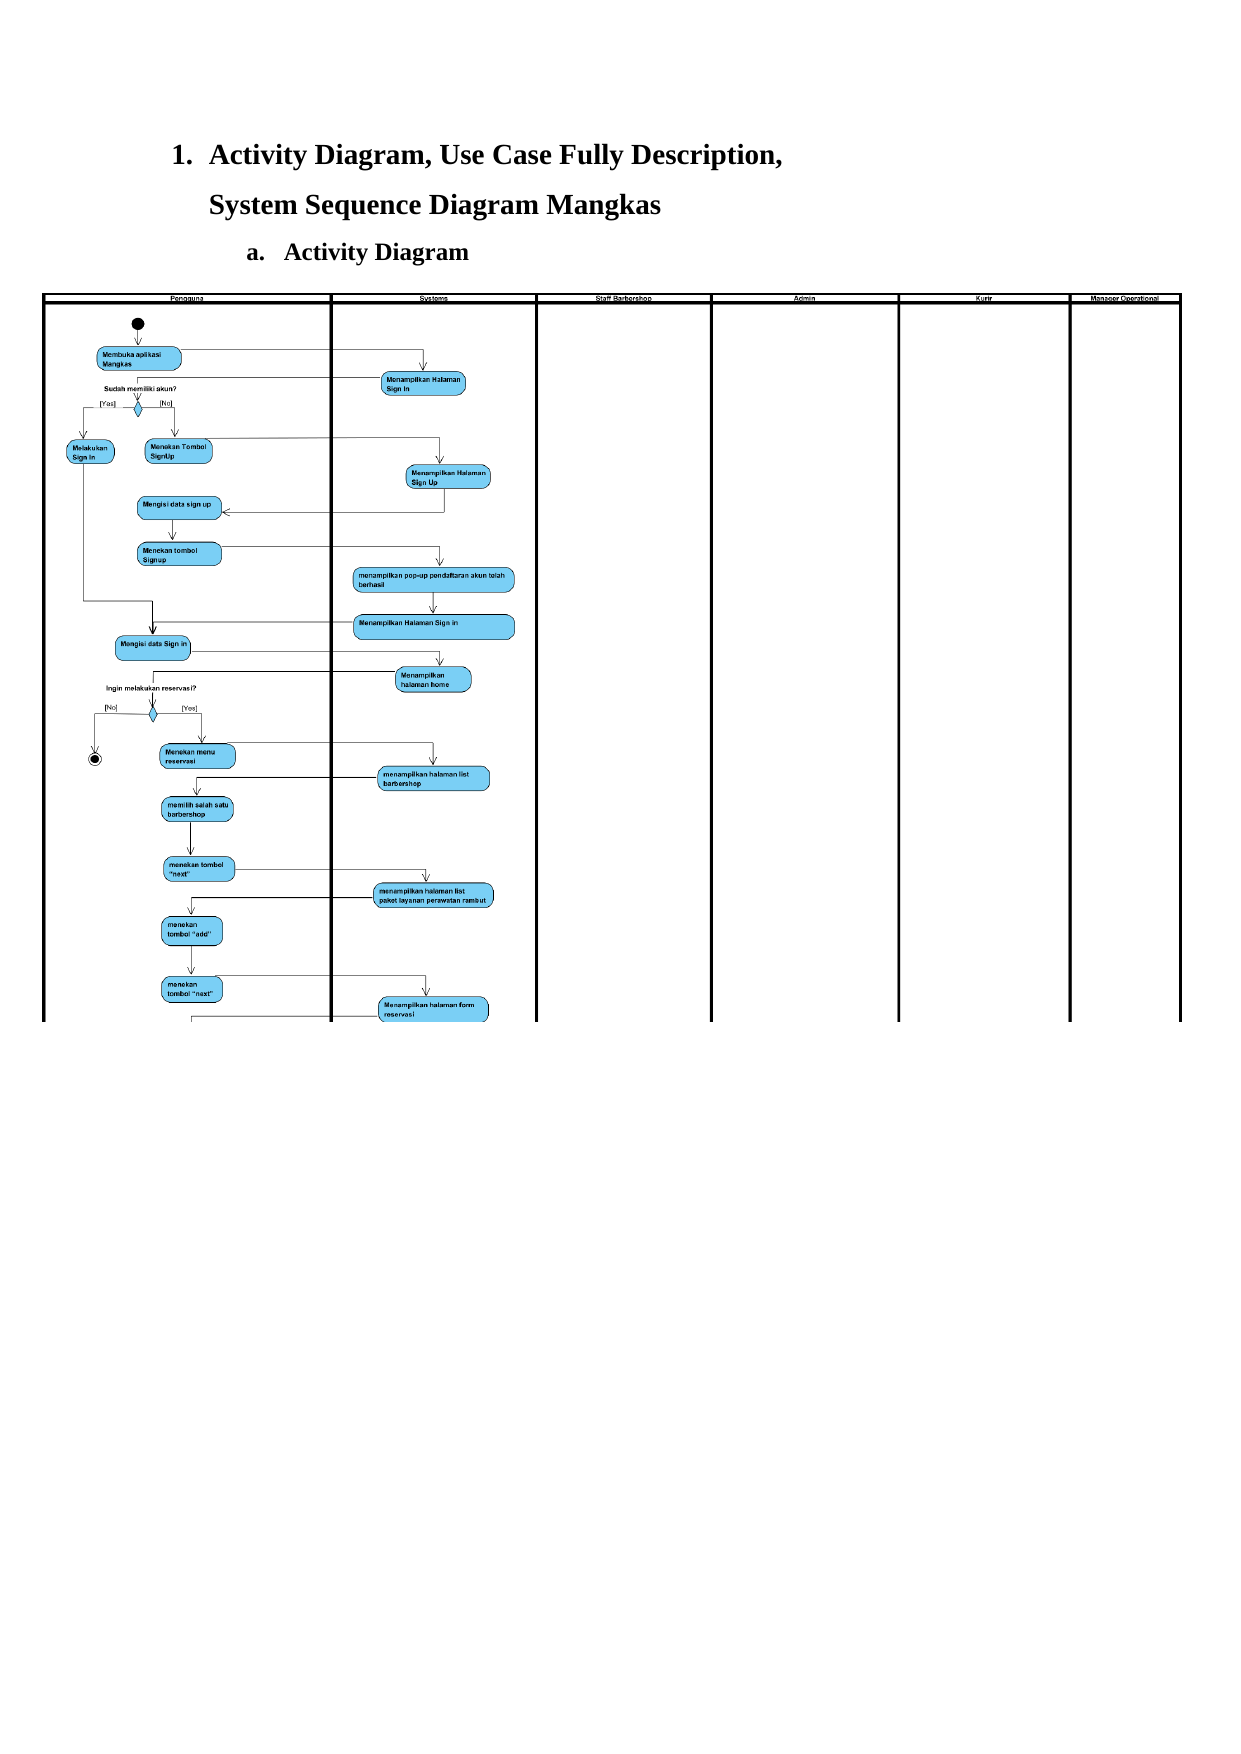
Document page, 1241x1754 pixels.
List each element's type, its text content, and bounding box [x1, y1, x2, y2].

picture [39, 293, 1184, 1022]
list Activity Diagram, Use Case Fully Description, System Sequence Diagram Mangkas [171, 137, 873, 221]
list Activity Diagram [246, 237, 873, 266]
